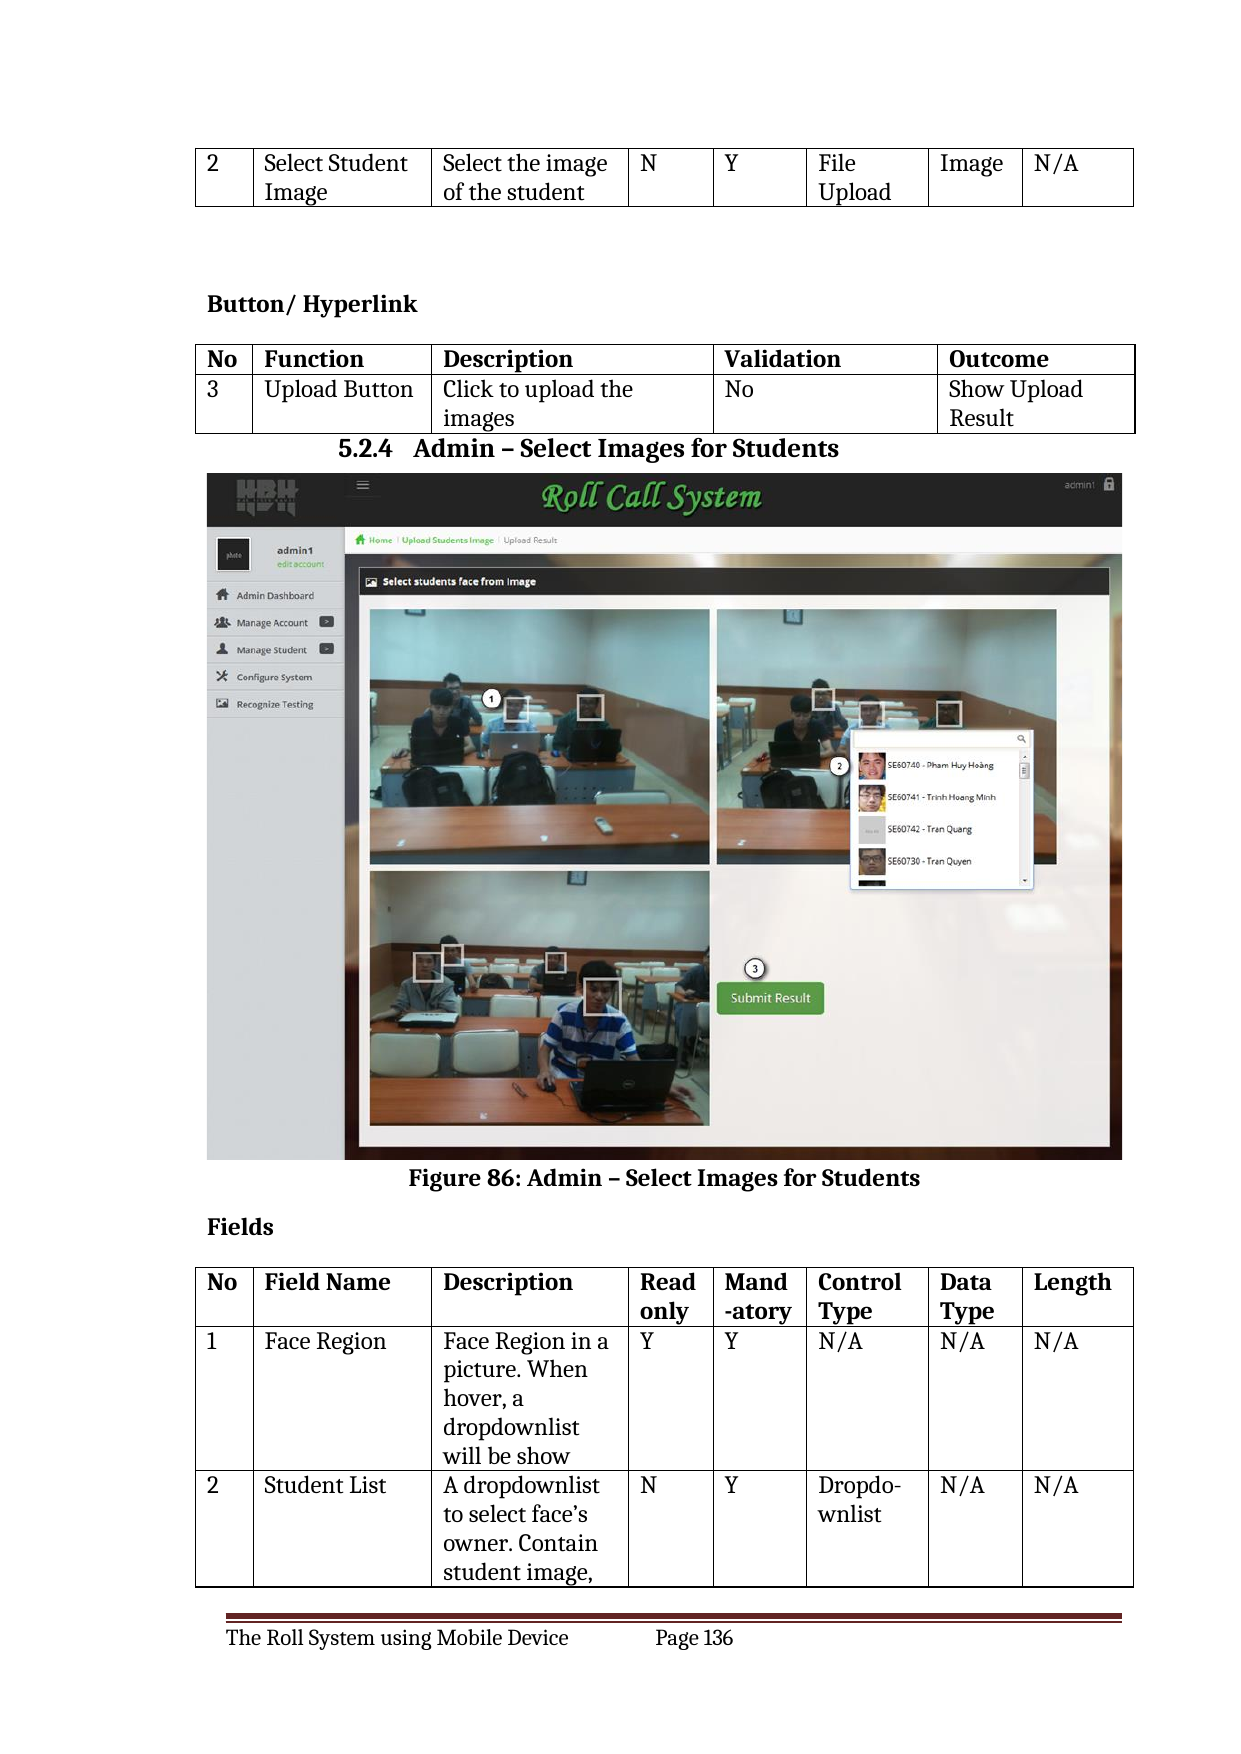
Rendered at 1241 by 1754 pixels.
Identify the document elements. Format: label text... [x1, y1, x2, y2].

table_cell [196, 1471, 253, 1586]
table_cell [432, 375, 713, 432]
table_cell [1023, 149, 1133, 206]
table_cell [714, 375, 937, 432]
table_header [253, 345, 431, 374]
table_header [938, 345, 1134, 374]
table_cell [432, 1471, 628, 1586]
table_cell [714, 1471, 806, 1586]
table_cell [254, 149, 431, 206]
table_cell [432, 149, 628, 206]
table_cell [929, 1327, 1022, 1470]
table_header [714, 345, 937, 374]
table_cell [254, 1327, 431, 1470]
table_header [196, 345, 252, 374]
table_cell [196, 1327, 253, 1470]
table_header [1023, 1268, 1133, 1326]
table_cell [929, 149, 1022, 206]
text Button/ Hyperlink [207, 290, 1122, 319]
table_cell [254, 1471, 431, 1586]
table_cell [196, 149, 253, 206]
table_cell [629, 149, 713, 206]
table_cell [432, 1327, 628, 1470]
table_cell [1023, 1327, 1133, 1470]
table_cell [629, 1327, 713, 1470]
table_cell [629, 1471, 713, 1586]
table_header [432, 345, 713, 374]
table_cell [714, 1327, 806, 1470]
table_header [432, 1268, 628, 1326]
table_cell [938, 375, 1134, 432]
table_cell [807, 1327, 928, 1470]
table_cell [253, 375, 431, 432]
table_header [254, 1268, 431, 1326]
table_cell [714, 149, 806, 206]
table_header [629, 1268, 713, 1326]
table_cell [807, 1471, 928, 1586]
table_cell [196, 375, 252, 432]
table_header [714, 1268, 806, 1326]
picture [206, 473, 1123, 1160]
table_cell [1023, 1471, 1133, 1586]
text Fields [207, 1213, 1122, 1242]
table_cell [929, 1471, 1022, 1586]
text Figure 86: Admin – Select Images for Students [207, 1163, 1122, 1192]
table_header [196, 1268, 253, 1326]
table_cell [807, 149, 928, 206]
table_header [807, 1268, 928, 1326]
subtitle Admin – Select Images for Students [338, 434, 1122, 465]
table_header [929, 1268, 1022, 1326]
